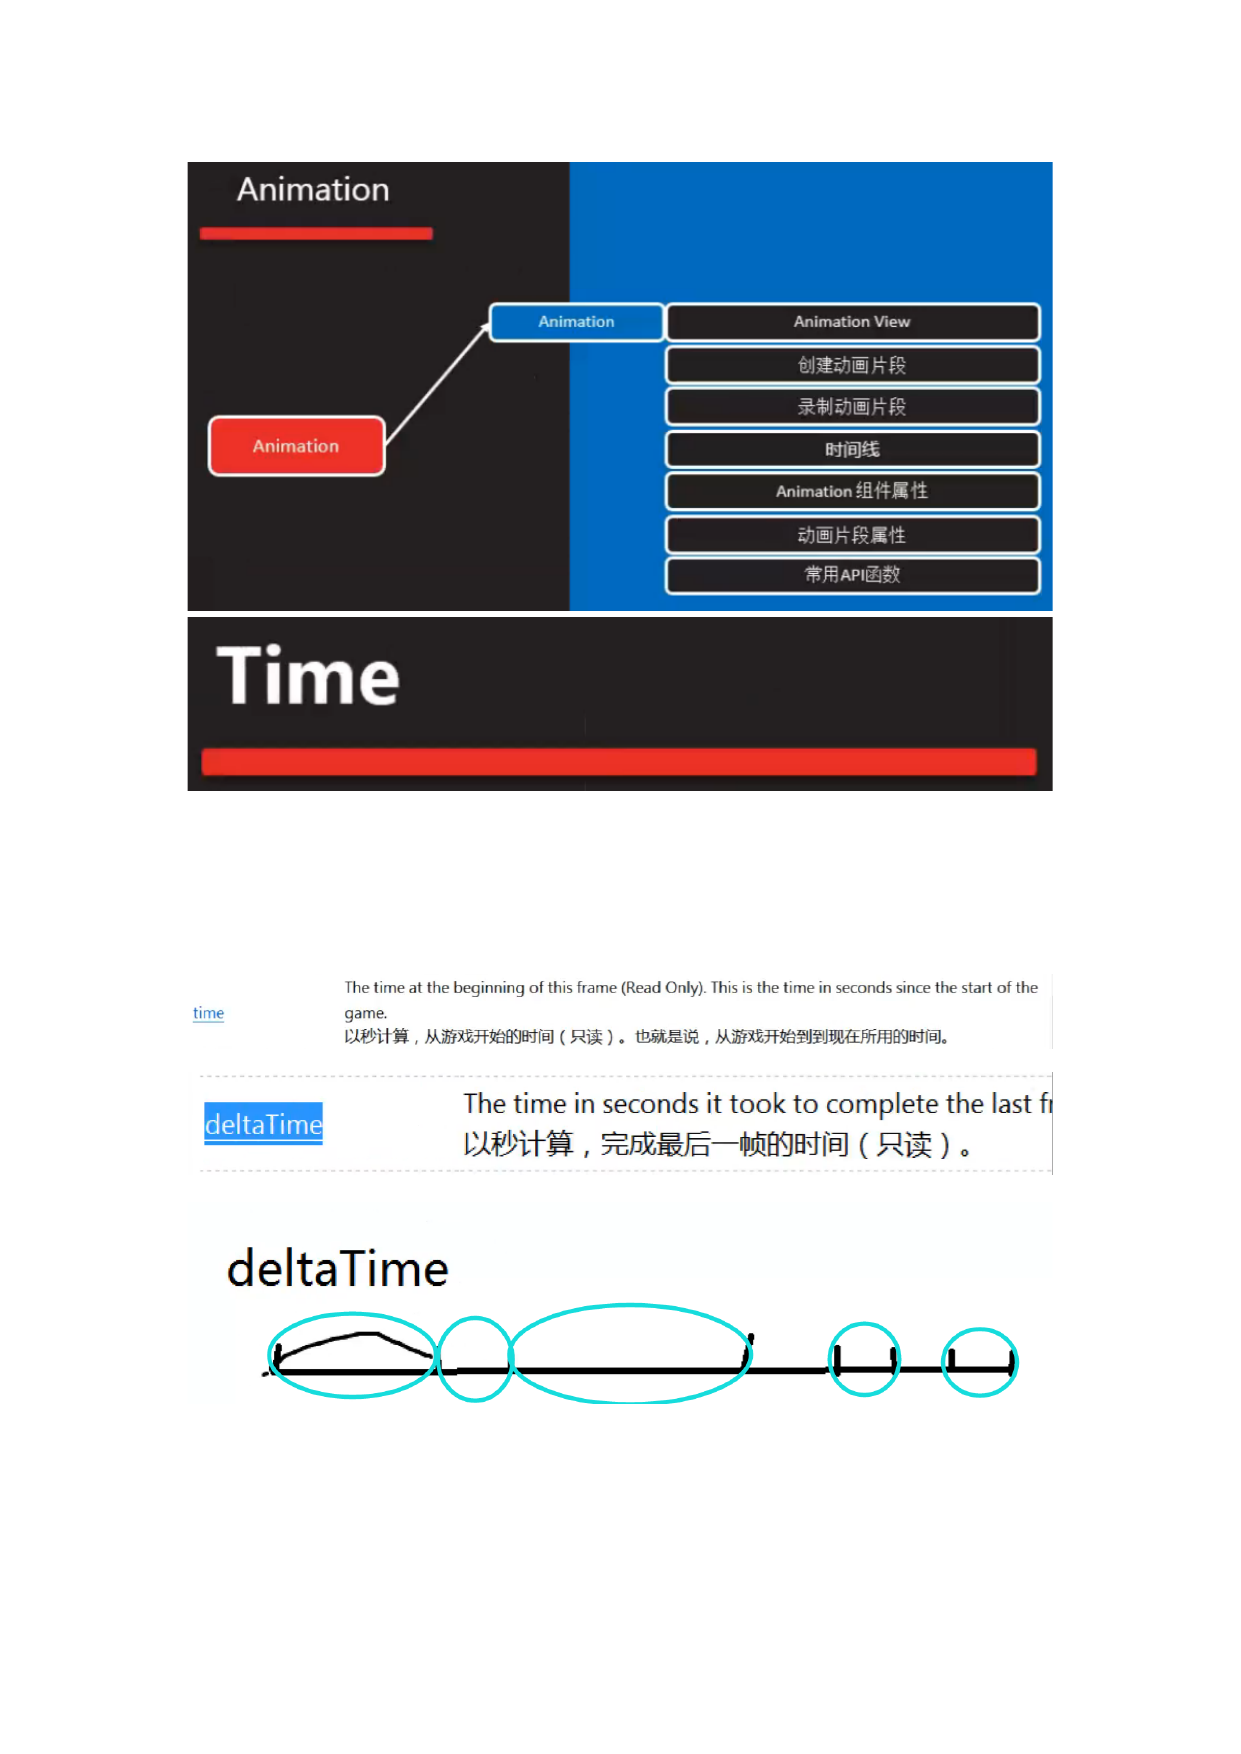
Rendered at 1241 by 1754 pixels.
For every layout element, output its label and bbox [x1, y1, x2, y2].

picture [187, 974, 1053, 1049]
picture [187, 1202, 1053, 1404]
picture [187, 617, 1053, 791]
picture [187, 162, 1053, 611]
picture [187, 1072, 1053, 1175]
